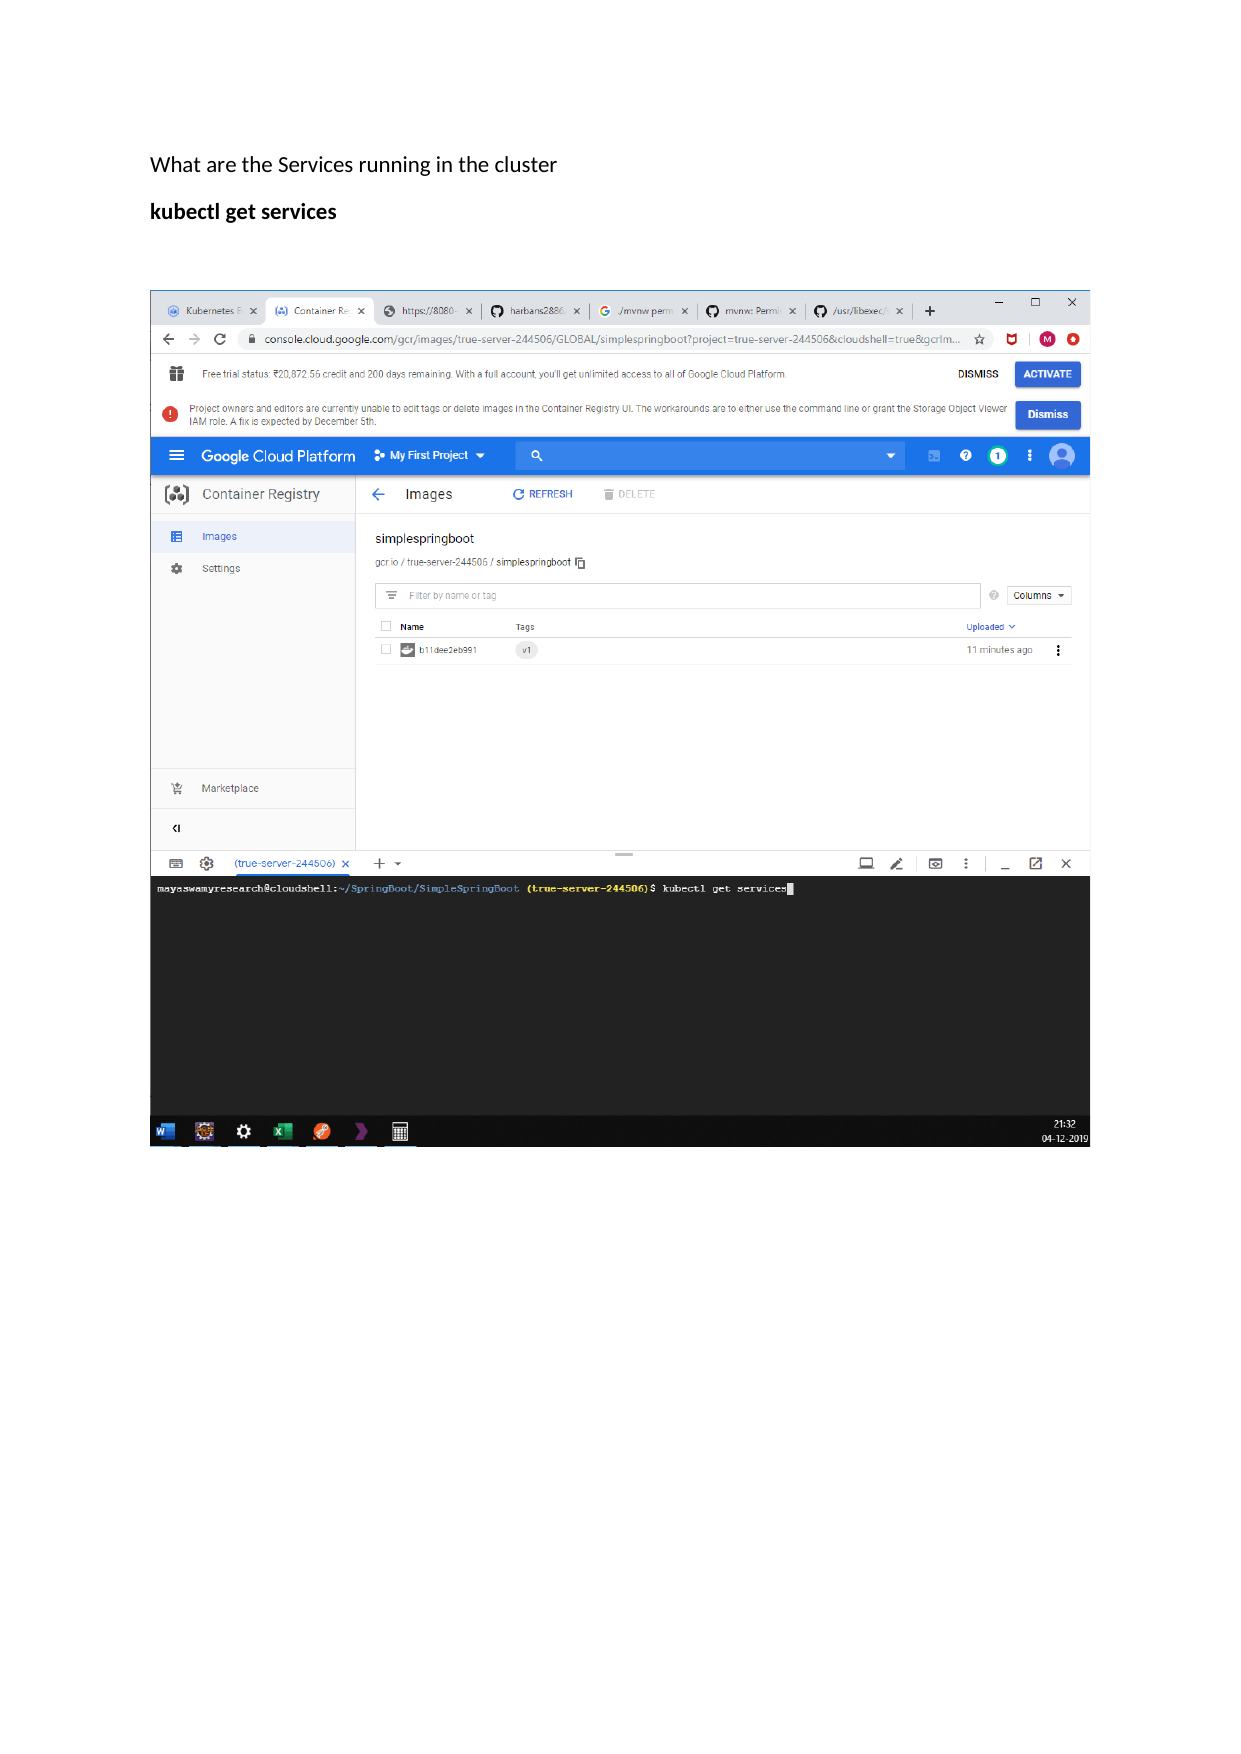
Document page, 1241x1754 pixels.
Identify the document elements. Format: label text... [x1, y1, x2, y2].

text What are the Services running in the cluster [150, 150, 1090, 178]
text kubectl get services [150, 197, 1090, 225]
picture [150, 290, 1091, 1147]
